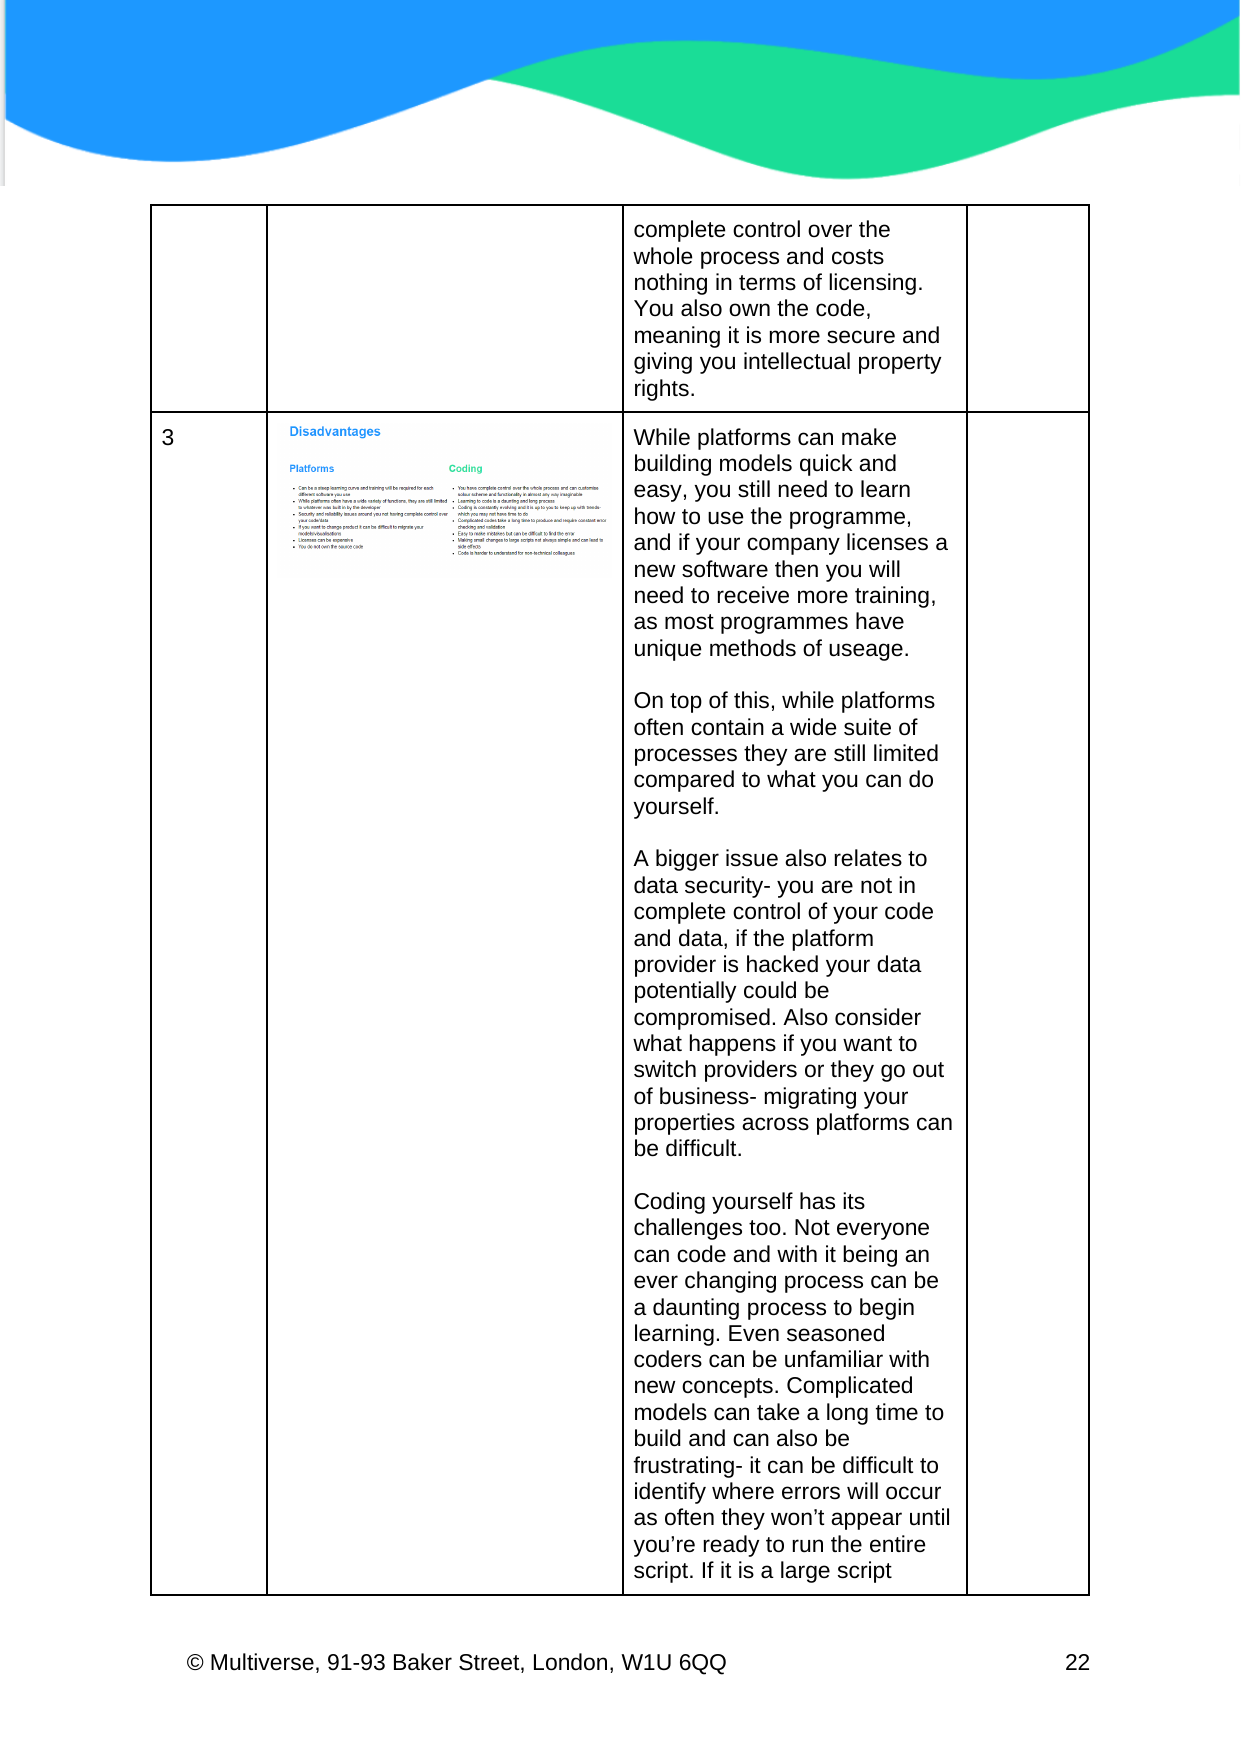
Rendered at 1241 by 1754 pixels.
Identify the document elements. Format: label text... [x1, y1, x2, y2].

picture [0, 0, 1241, 186]
table_cell [968, 206, 1088, 411]
table_cell 2 [152, 206, 266, 411]
table_cell [968, 413, 1088, 1594]
table_cell [268, 206, 622, 411]
picture [277, 423, 612, 578]
table_cell [268, 413, 622, 1594]
table_cell 3 [152, 413, 266, 1594]
